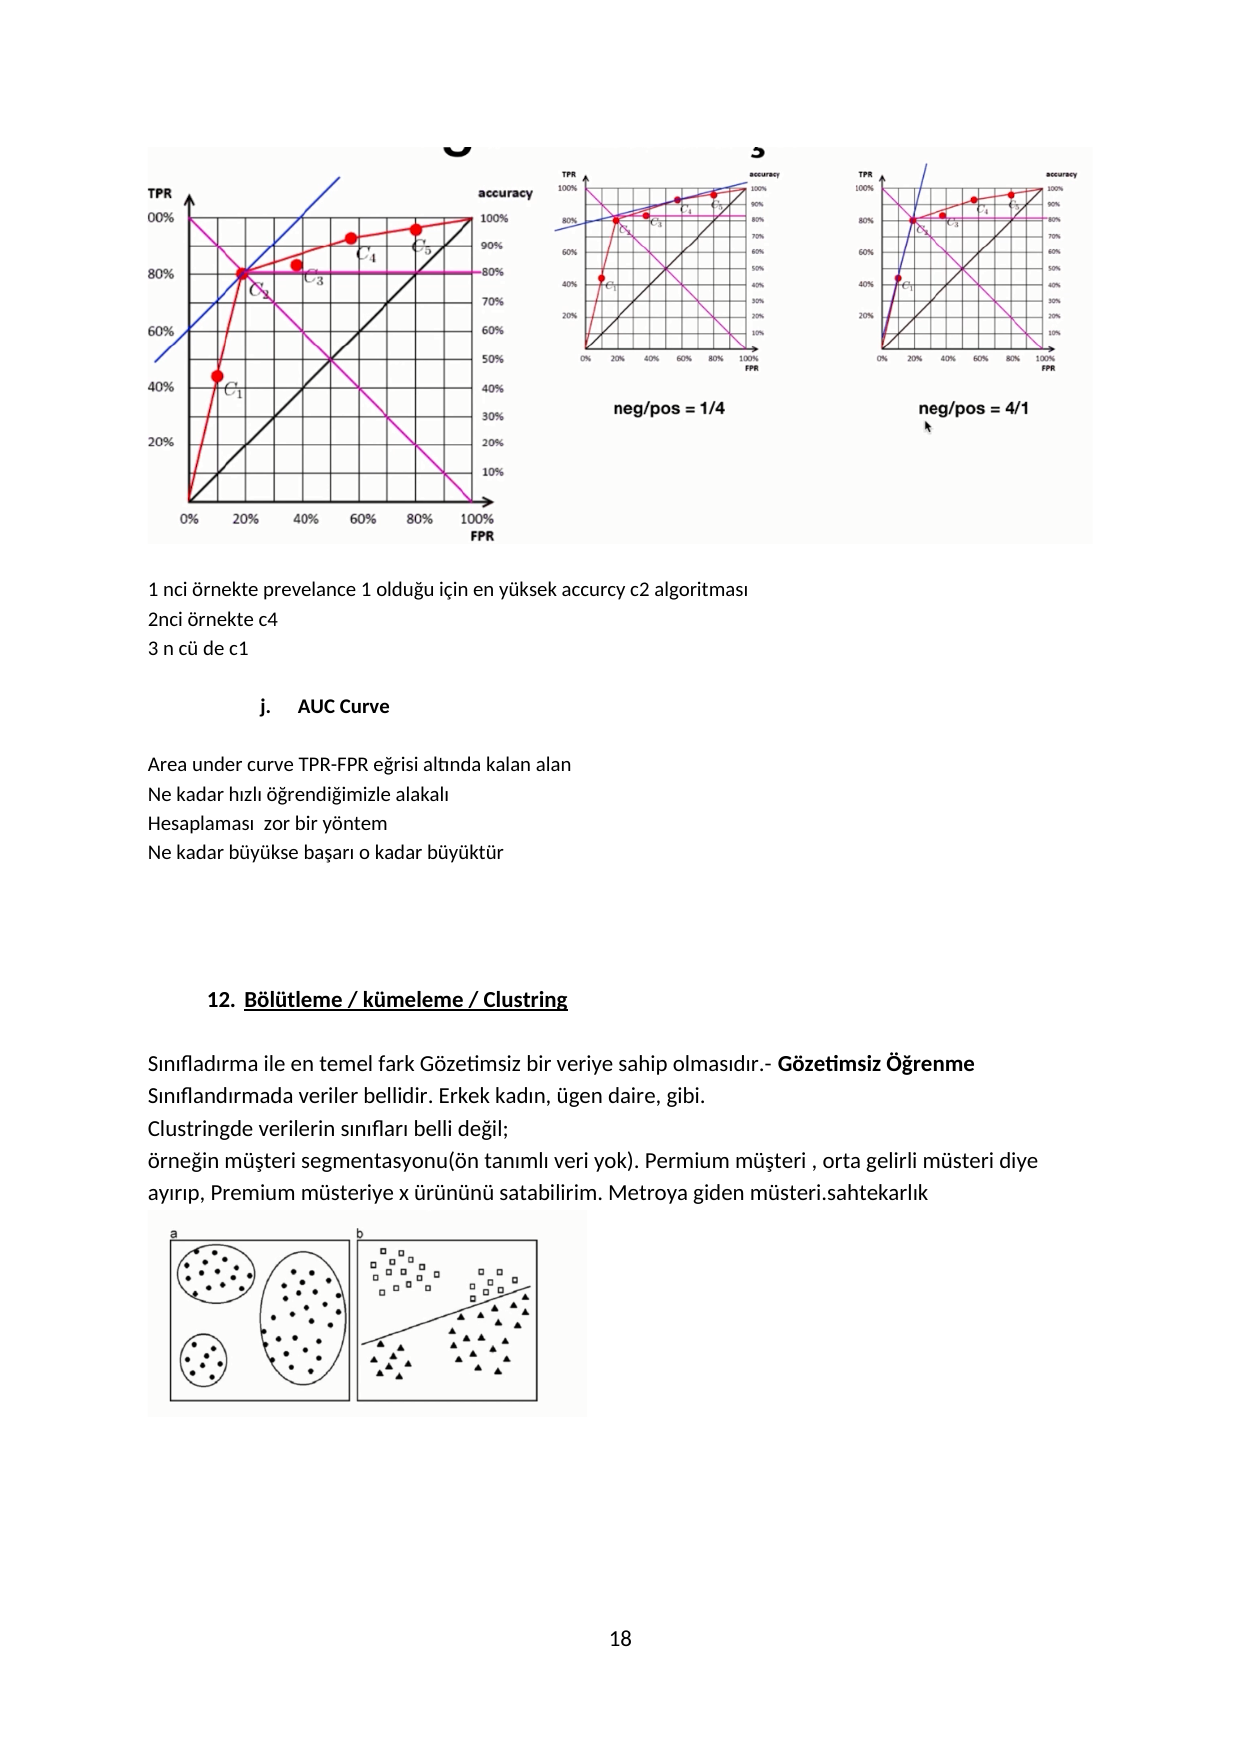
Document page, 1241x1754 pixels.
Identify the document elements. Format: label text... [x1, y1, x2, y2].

text Sınıfladırma ile en temel fark Gözetimsiz bir veriye sahip olmasıdır.- Gözetimsiz Öğrenme [148, 1049, 1093, 1077]
list AUC Curve [260, 693, 1093, 719]
text 2nci örnekte c4 [148, 606, 1093, 631]
text 3 n cü de c1 [148, 635, 1093, 660]
list Bölütleme / kümeleme / Clustring [207, 985, 1093, 1013]
text Sınıflandırmada veriler bellidir. Erkek kadın, ügen daire, gibi. [148, 1081, 1093, 1109]
picture [147, 147, 1093, 544]
text Area under curve TPR-FPR eğrisi altında kalan alan [148, 752, 1093, 777]
text Ne kadar hızlı öğrendiğimizle alakalı [148, 781, 1093, 806]
picture [147, 1210, 588, 1417]
text 1 nci örnekte prevelance 1 olduğu için en yüksek accurcy c2 algoritması [148, 577, 1093, 602]
text Hesaplaması zor bir yöntem [148, 810, 1093, 835]
text Ne kadar büyükse başarı o kadar büyüktür [148, 839, 1093, 864]
text Clustringde verilerin sınıfları belli değil; örneğin müşteri segmentasyonu(ön tanımlı veri yok). Permium müşteri , orta gelirli müsteri diye ayırıp, Premium müsteriye x ürününü satabilirim. Metroya giden müsteri.sahtekarlık [148, 1114, 1093, 1206]
